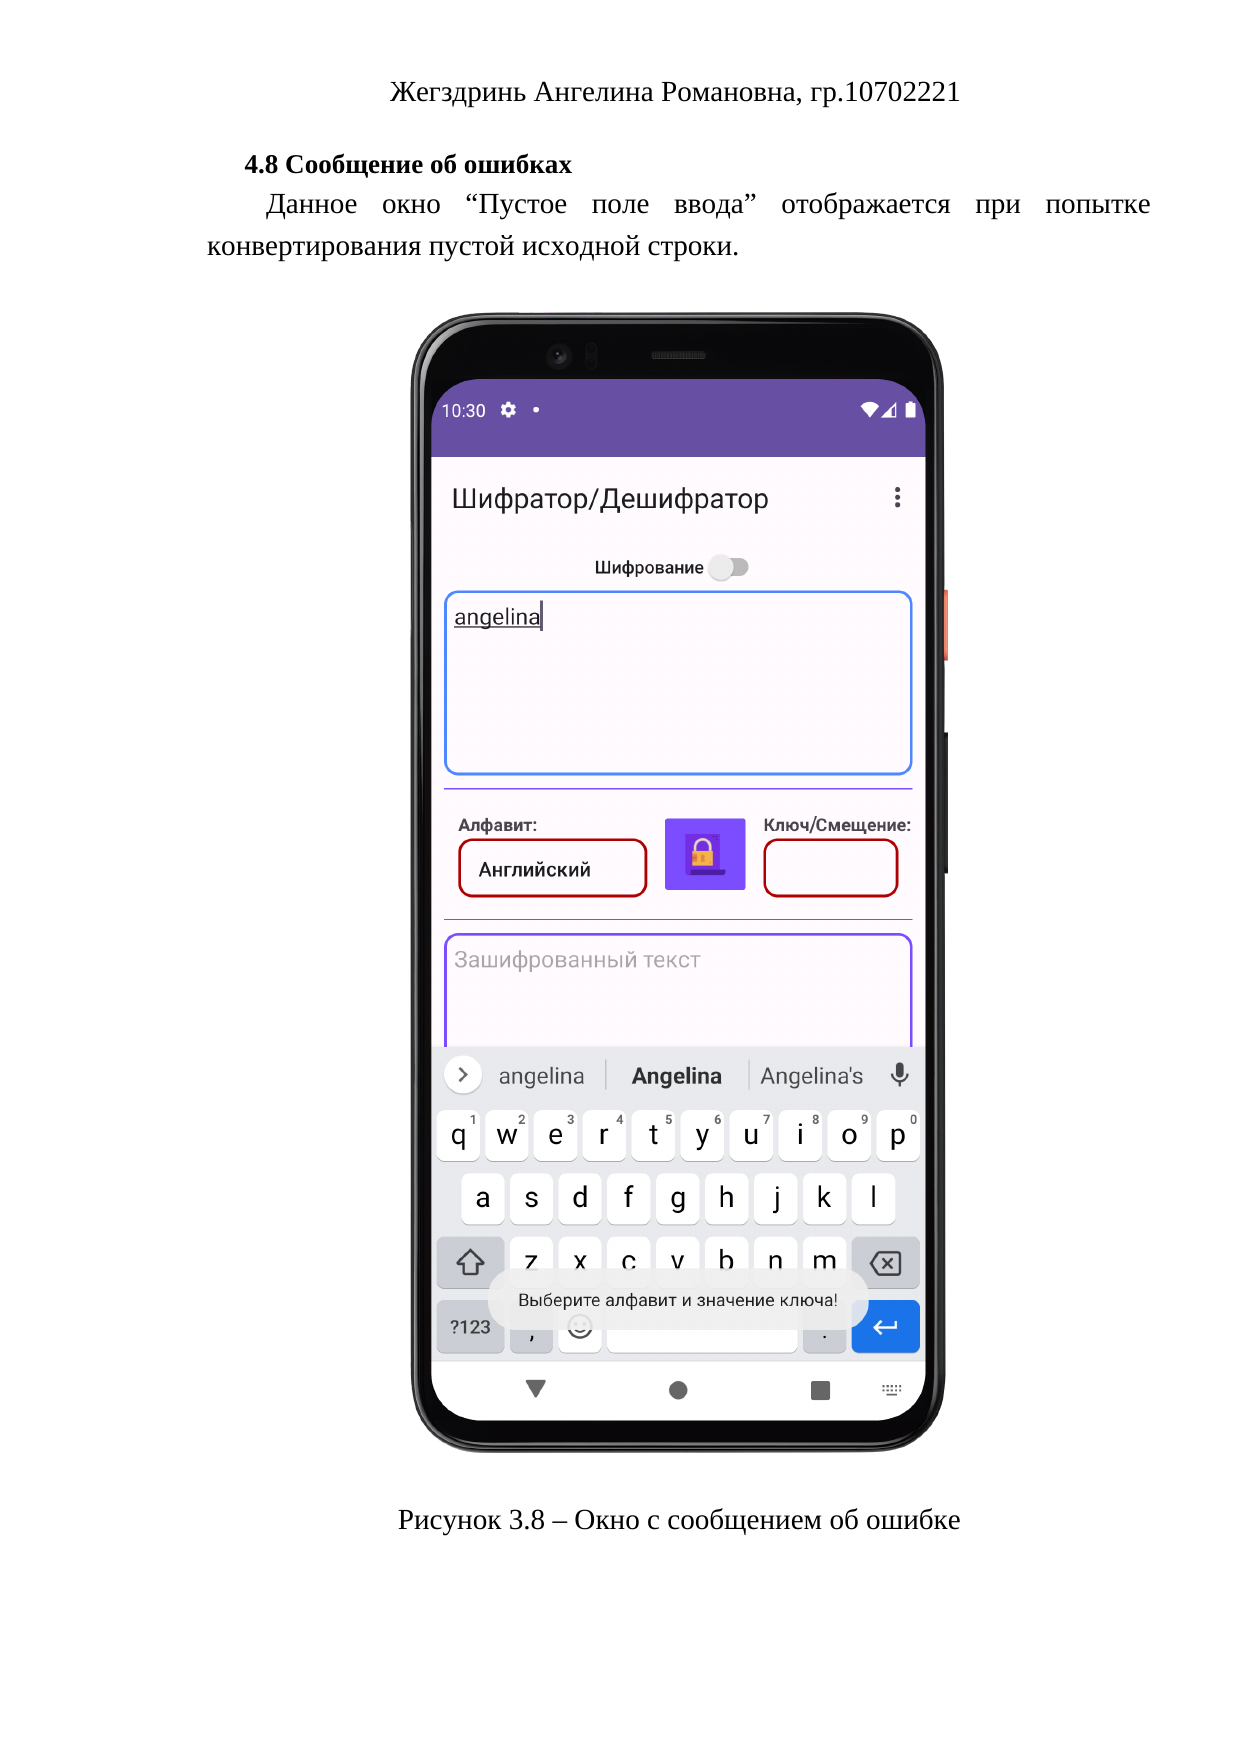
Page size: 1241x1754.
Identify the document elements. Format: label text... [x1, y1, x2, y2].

picture [410, 312, 948, 1453]
subtitle Сообщение об ошибках [244, 148, 1152, 179]
text Рисунок 3.8 – Окно с сообщением об ошибке [207, 1502, 1152, 1536]
text Данное окно “Пустое поле ввода” отображается при попытке конвертирования пустой исходной строки. [207, 187, 1152, 262]
